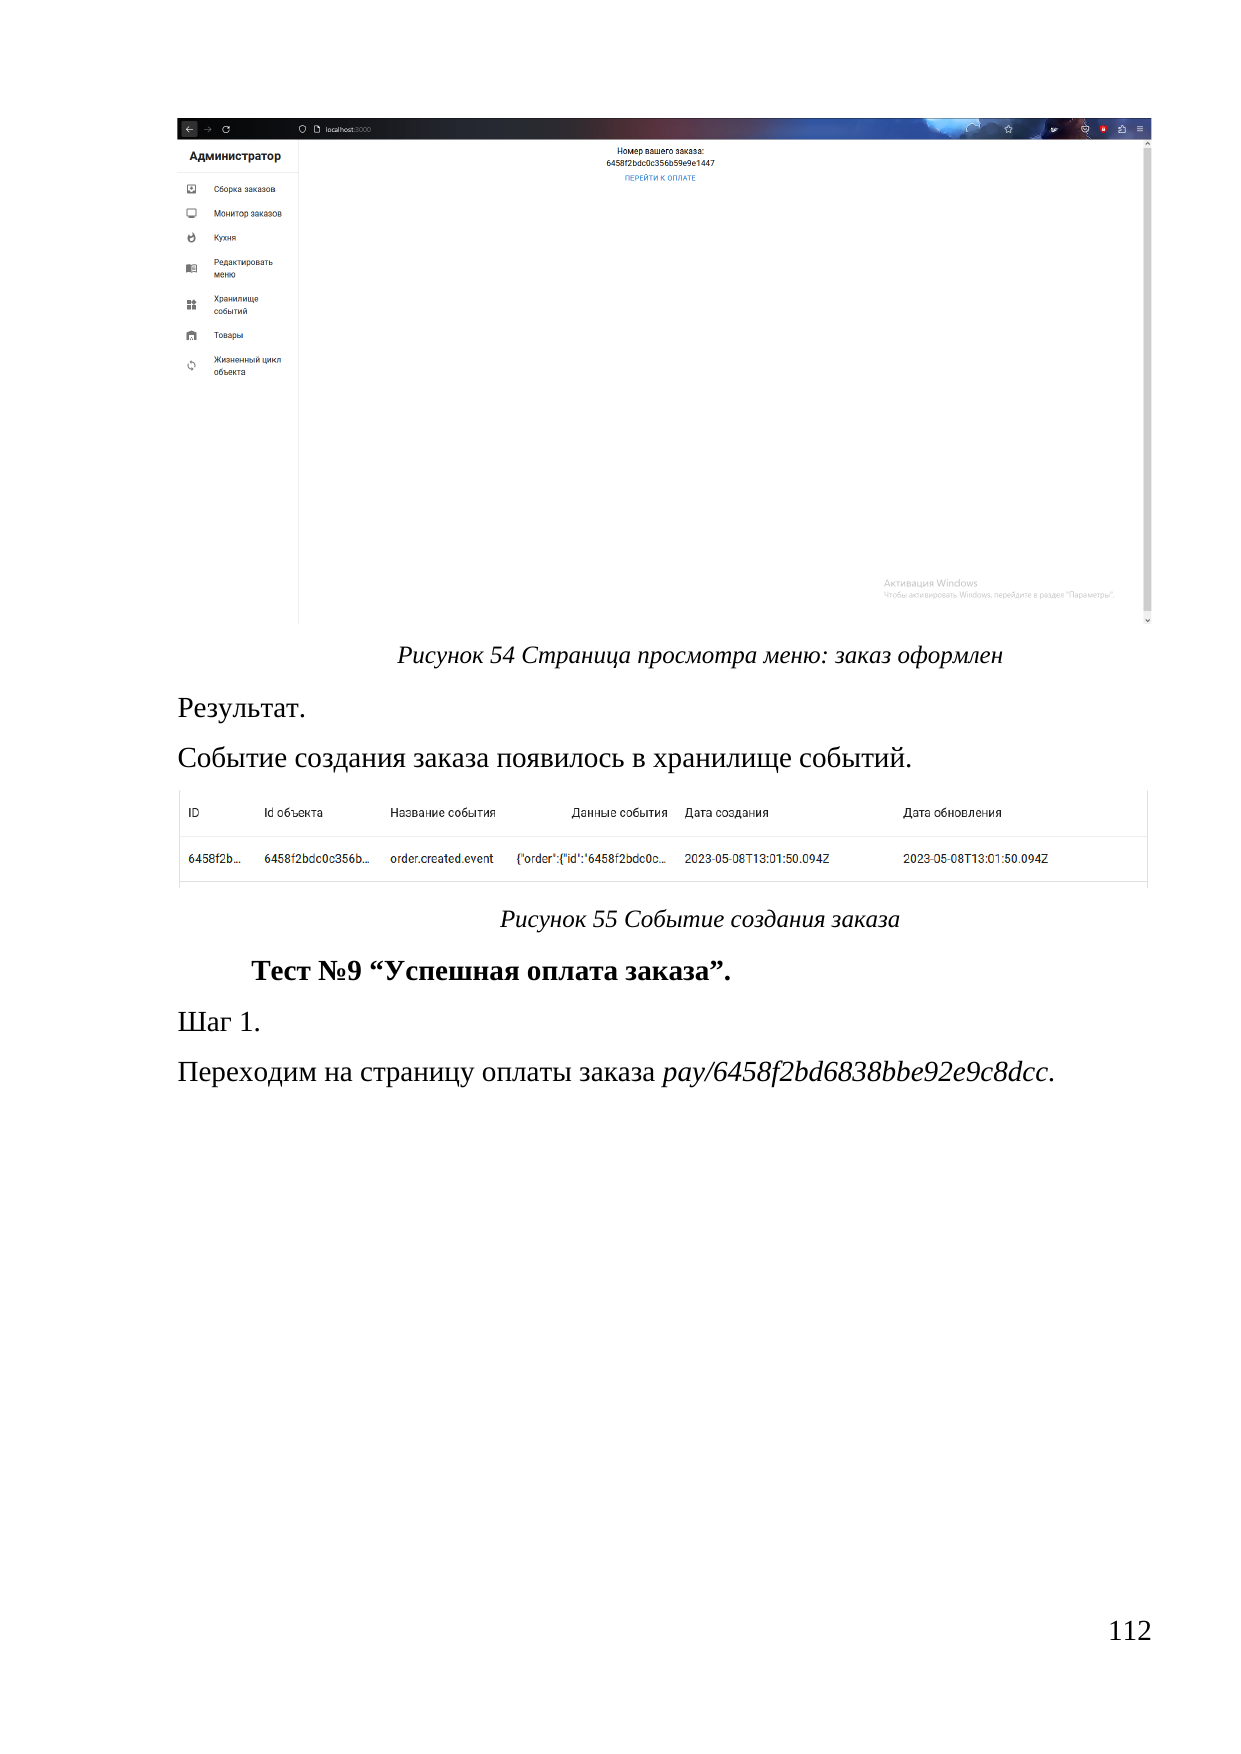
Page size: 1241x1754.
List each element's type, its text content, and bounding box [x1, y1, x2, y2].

picture [177, 118, 1152, 624]
text Результат. [177, 690, 1152, 723]
picture [177, 790, 1152, 888]
text Переходим на страницу оплаты заказа pay/6458f2bd6838bbe92e9c8dcc. [177, 1054, 1152, 1088]
subtitle Тест №9 “Успешная оплата заказа”. [177, 953, 1152, 987]
text Событие создания заказа появилось в хранилище событий. [177, 740, 1152, 774]
text Шаг 1. [177, 1004, 1152, 1037]
